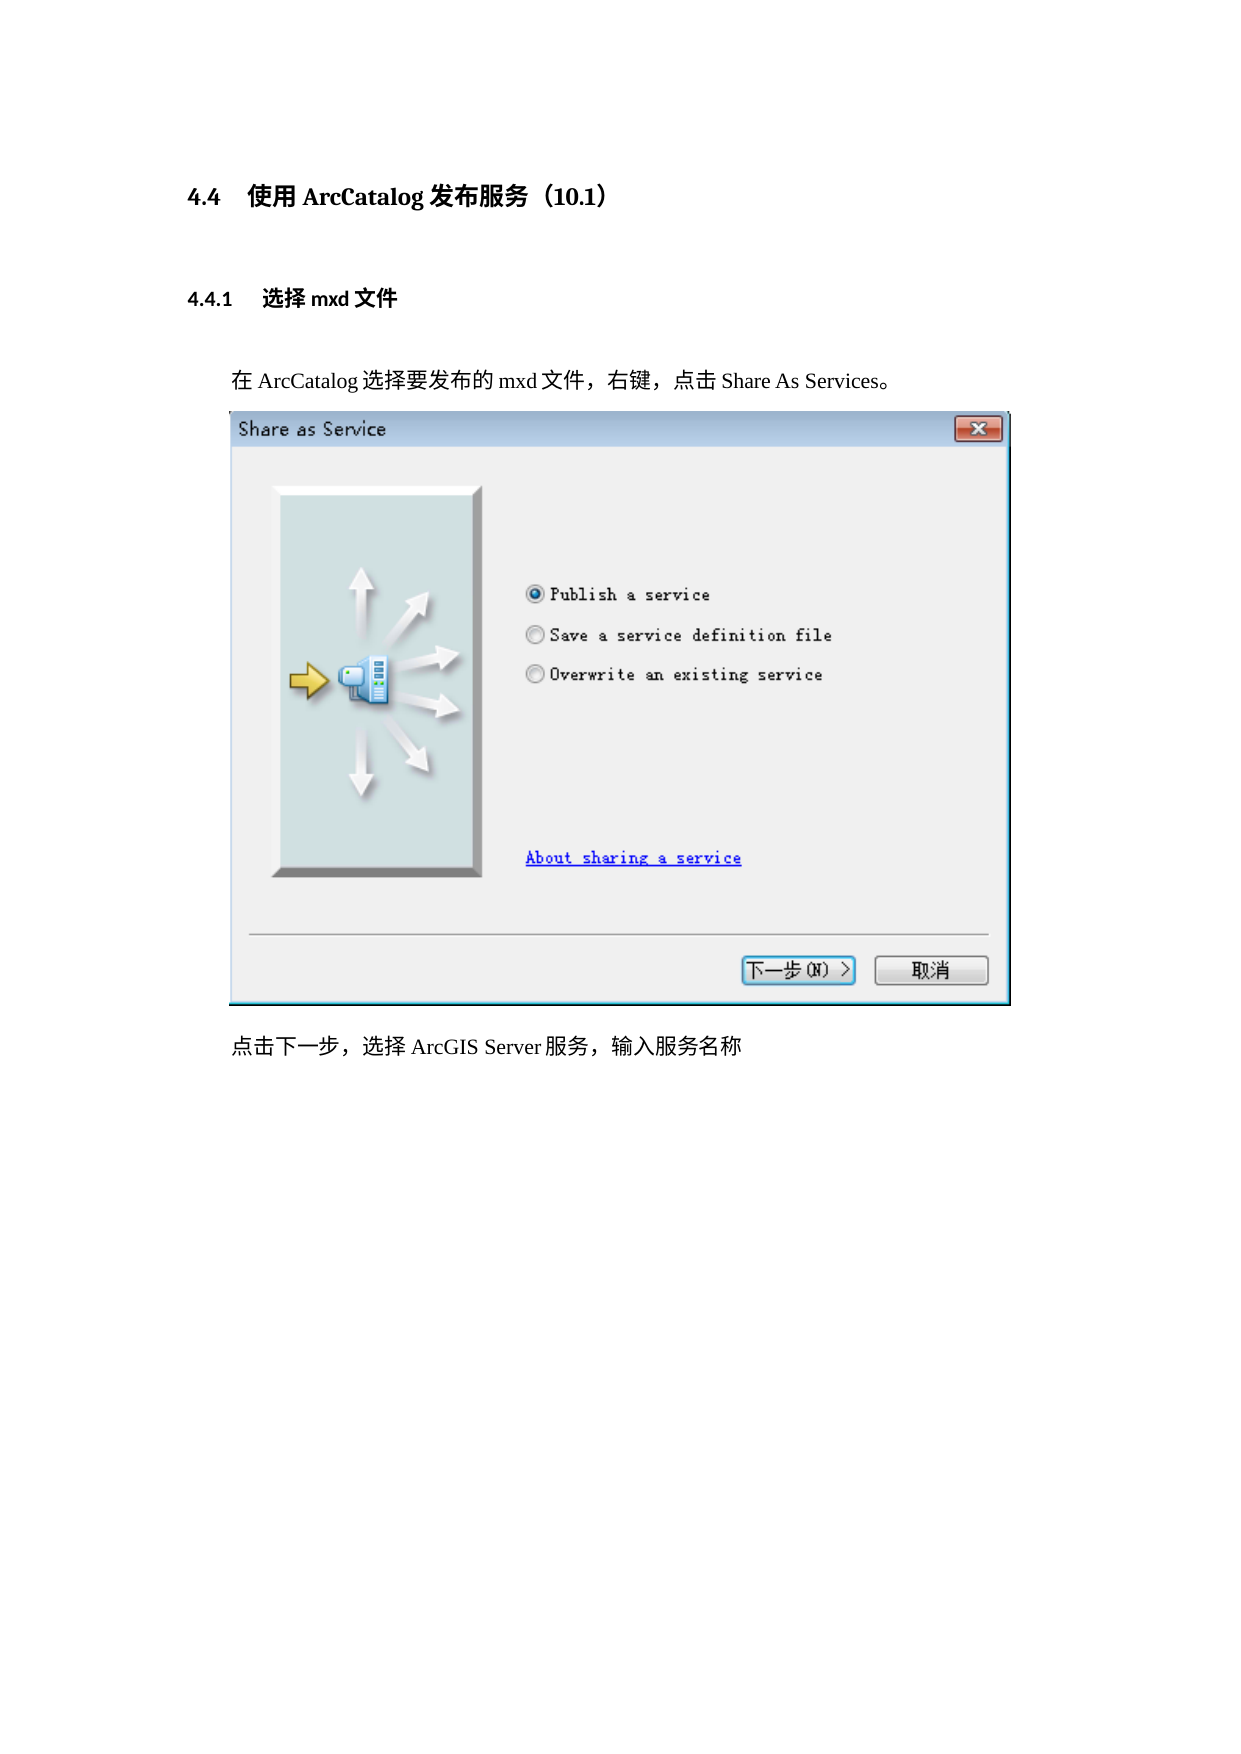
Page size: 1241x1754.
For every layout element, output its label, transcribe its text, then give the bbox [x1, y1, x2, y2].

subtitle 选择mxd文件 [187, 281, 1053, 313]
text 点击下一步，选择ArcGIS Server服务，输入服务名称 [187, 1029, 1053, 1061]
picture [229, 411, 1011, 1006]
text 在ArcCatalog选择要发布的mxd文件，右键，点击Share As Services。 [187, 363, 1053, 396]
subtitle 使用ArcCatalog发布服务（10.1） [187, 162, 1053, 227]
